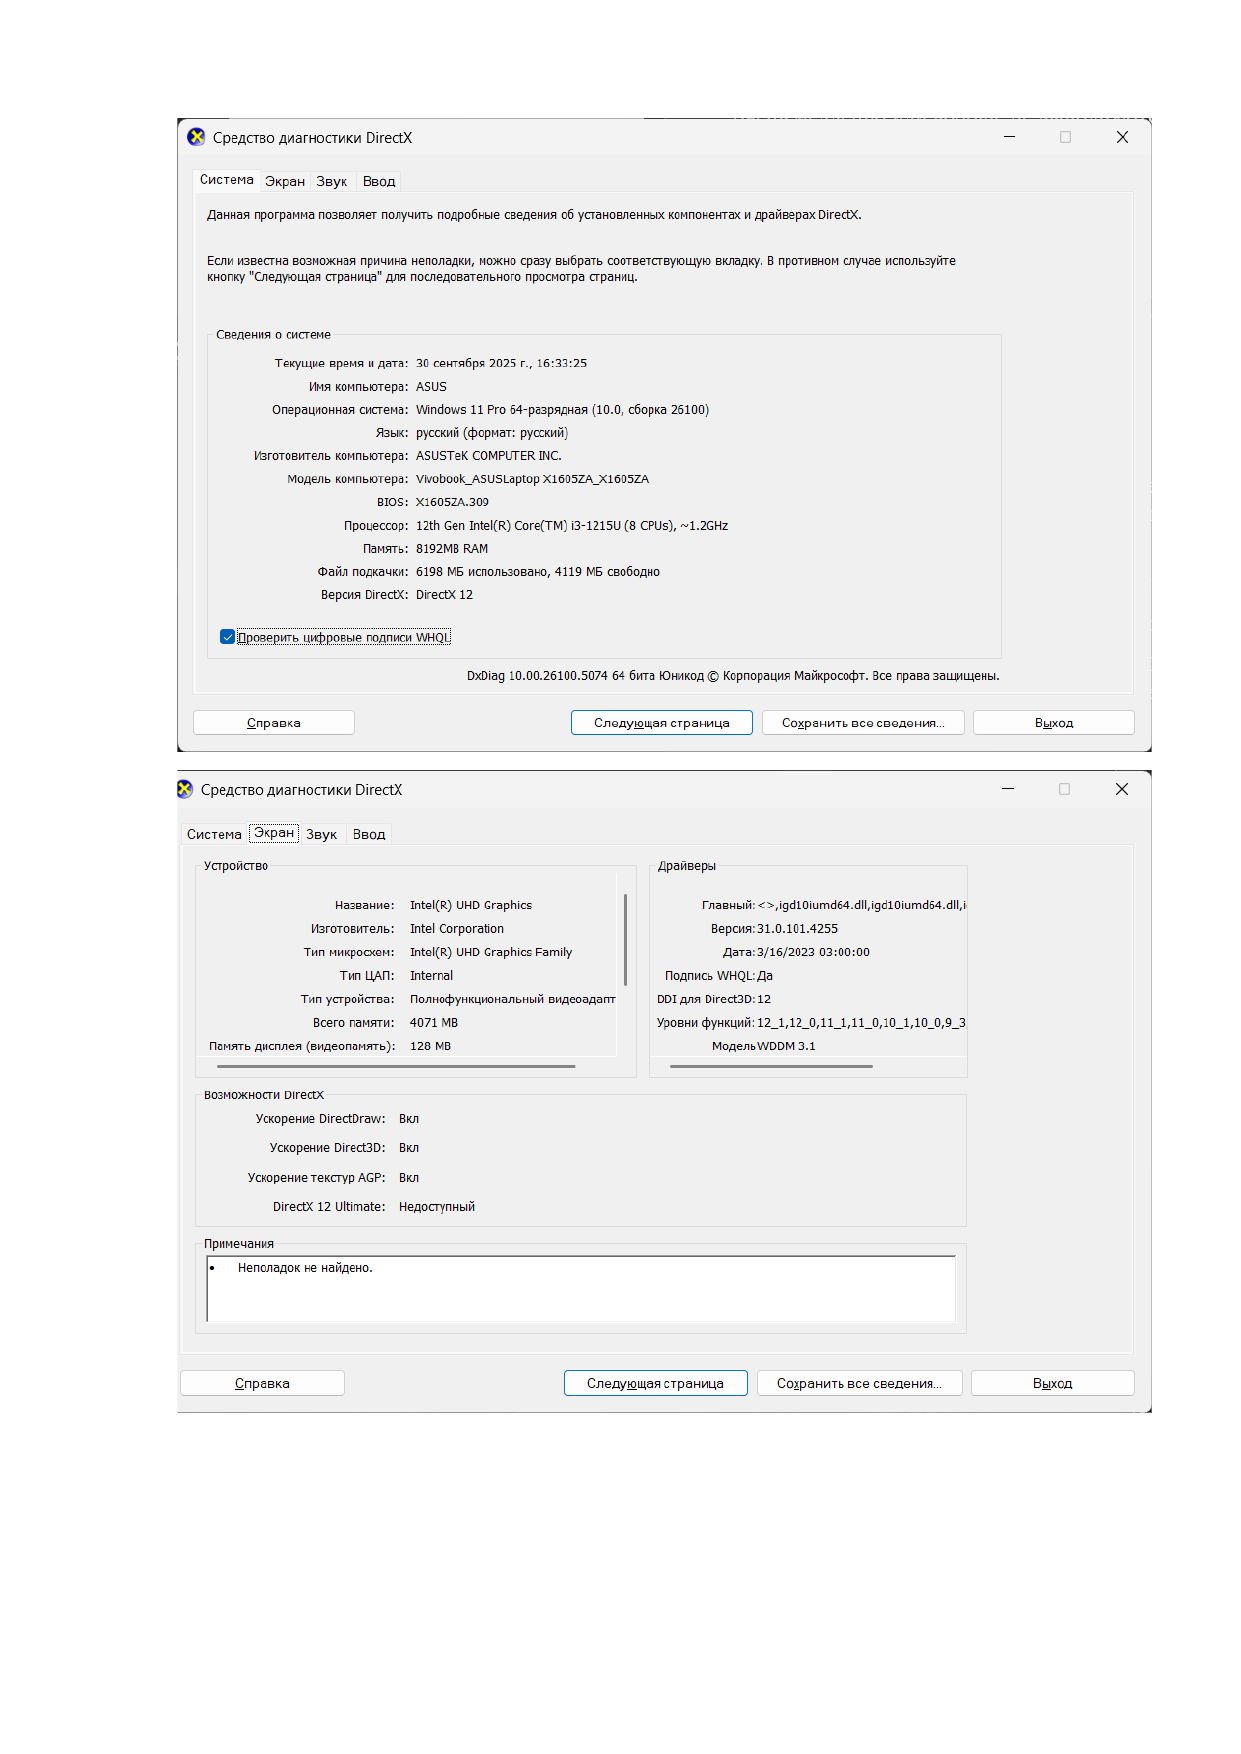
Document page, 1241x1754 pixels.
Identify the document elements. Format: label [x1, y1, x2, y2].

picture [177, 118, 1152, 752]
picture [177, 770, 1152, 1413]
